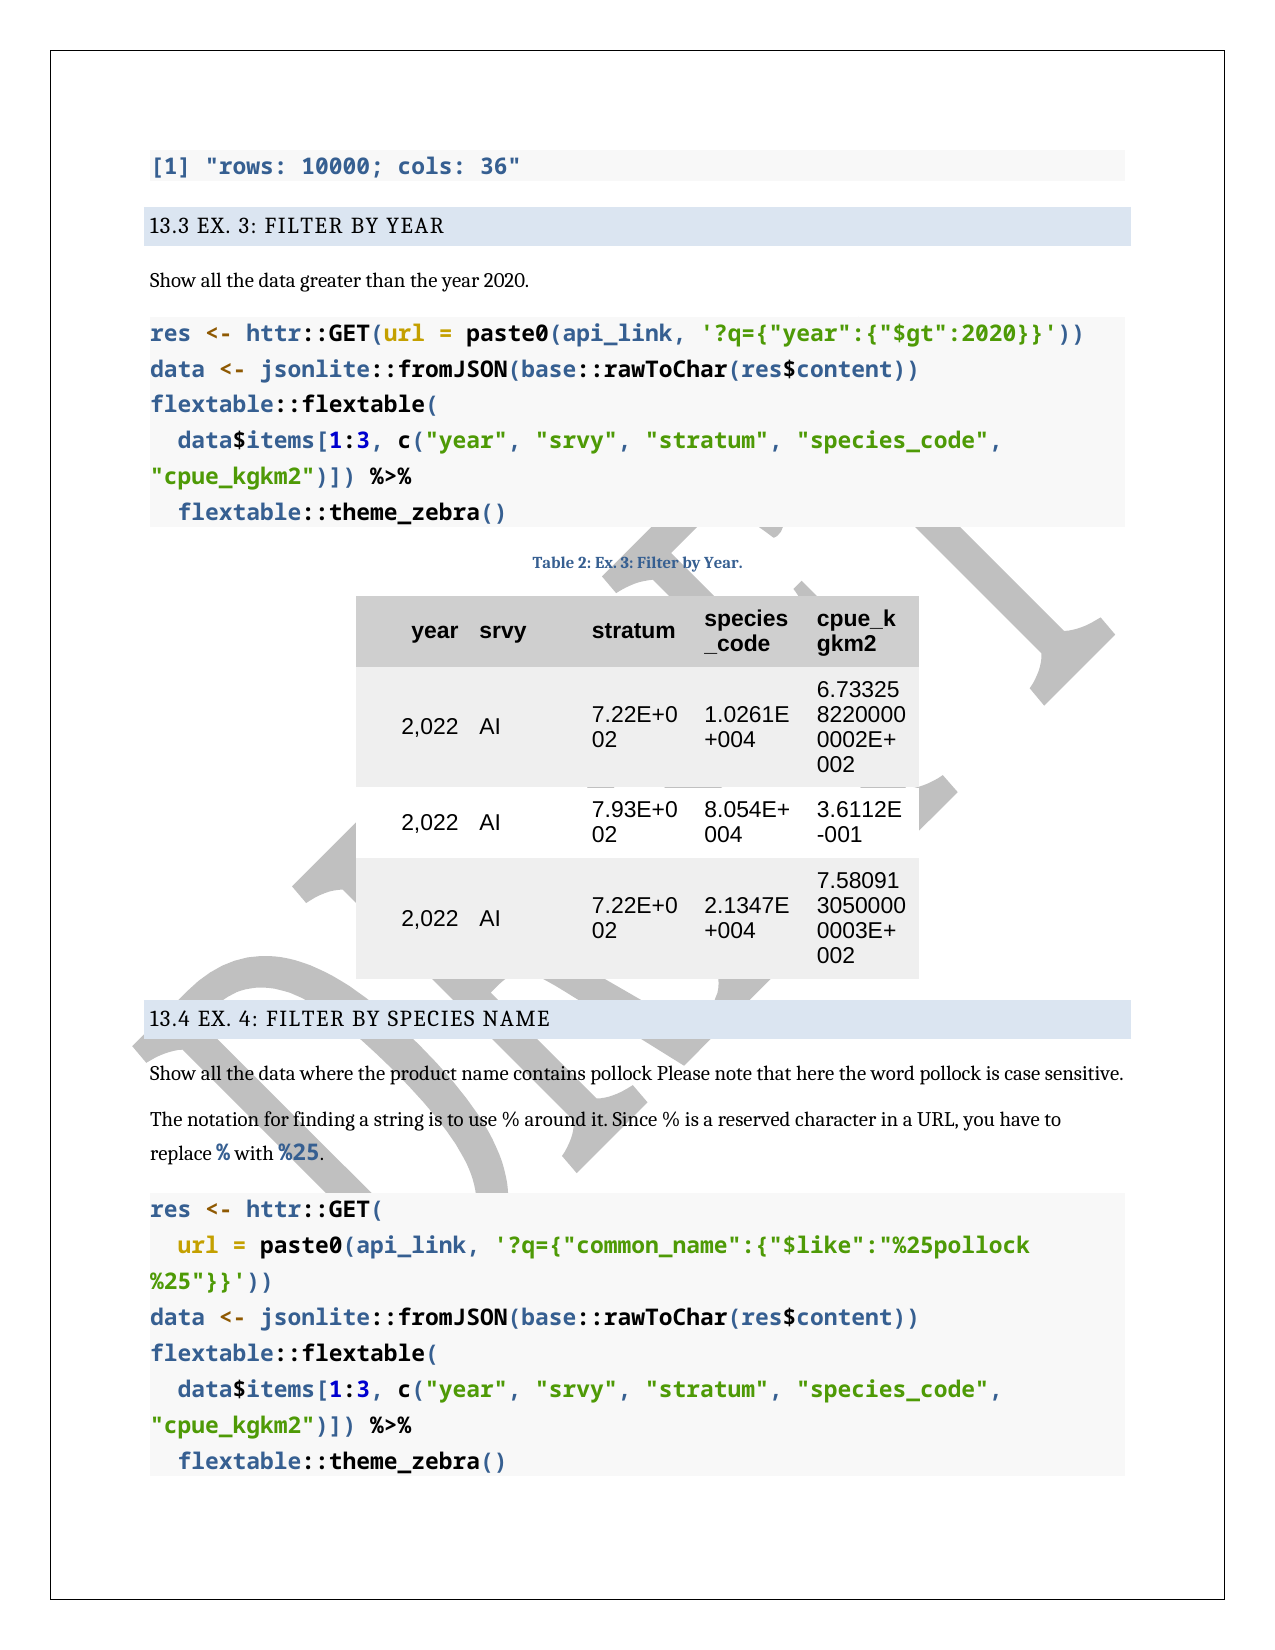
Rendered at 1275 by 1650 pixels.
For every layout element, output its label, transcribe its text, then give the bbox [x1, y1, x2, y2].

text Show all the data where the product name contains pollock Please note that here the word pollock is case sensitive. [150, 1061, 1125, 1085]
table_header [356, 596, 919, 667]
subtitle 13.3 Ex. 3: Filter by Year [150, 213, 1125, 239]
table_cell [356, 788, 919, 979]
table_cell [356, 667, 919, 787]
subtitle 13.4 Ex. 4: Filter by species name [150, 1006, 1125, 1033]
text res <- httr::GET( url = paste0(api_link, '?q={"common_name":{"$like":"%25pollock%25"}}')) data <- jsonlite::fromJSON(base::rawToChar(res$content)) flextable::flextable( data$items[1:3, c("year", "srvy", "stratum", "species_code", "cpue_kgkm2")]) %>% flextable::theme_zebra() [150, 1193, 1125, 1476]
text The notation for finding a string is to use % around it. Since % is a reserved character in a URL, you have to replace % with %25. [150, 1108, 1125, 1168]
text Show all the data greater than the year 2020. [150, 268, 1125, 292]
text Table : Ex. 3: Filter by Year. [150, 553, 1125, 572]
text res <- httr::GET(url = paste0(api_link, '?q={"year":{"$gt":2020}}')) data <- jsonlite::fromJSON(base::rawToChar(res$content)) flextable::flextable( data$items[1:3, c("year", "srvy", "stratum", "species_code", "cpue_kgkm2")]) %>% flextable::theme_zebra() [150, 317, 1125, 527]
text [1] "rows: 10000; cols: 36" [150, 150, 1125, 181]
